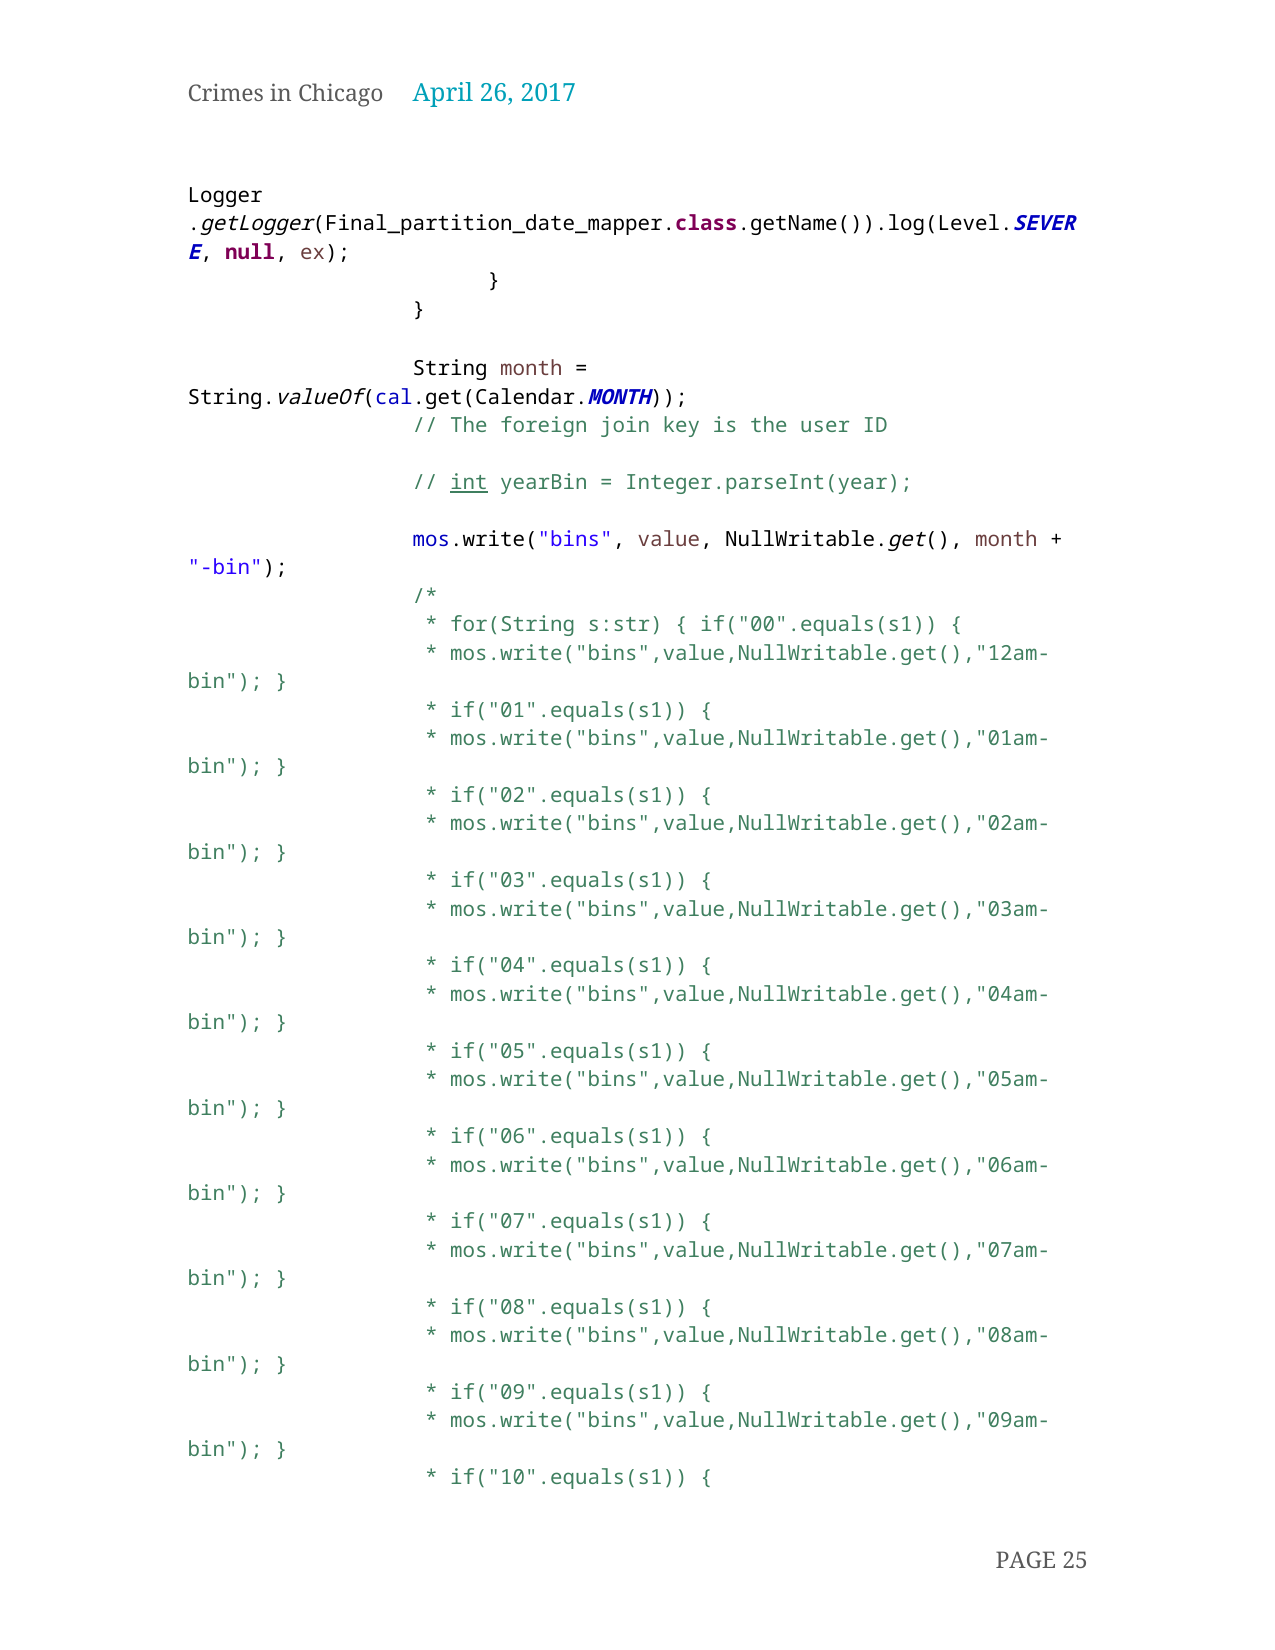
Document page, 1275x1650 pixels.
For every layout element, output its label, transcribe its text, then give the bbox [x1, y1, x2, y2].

text * mos.write("bins",value,NullWritable.get(),"04am-bin"); } [187, 979, 1087, 1036]
text mos.write("bins", value, NullWritable.get(), month + "-bin"); [187, 524, 1087, 581]
text * if("04".equals(s1)) { [187, 951, 1087, 979]
text * if("05".equals(s1)) { [187, 1036, 1087, 1064]
text * if("06".equals(s1)) { [187, 1121, 1087, 1150]
text * if("03".equals(s1)) { [187, 865, 1087, 894]
text * if("08".equals(s1)) { [187, 1292, 1087, 1320]
text * if("10".equals(s1)) { [187, 1462, 1087, 1491]
text * mos.write("bins",value,NullWritable.get(),"05am-bin"); } [187, 1064, 1087, 1121]
text * for(String s:str) { if("00".equals(s1)) { [187, 609, 1087, 638]
text String month = String.valueOf(cal.get(Calendar.MONTH)); [187, 353, 1087, 410]
text * if("02".equals(s1)) { [187, 780, 1087, 808]
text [187, 180, 1087, 265]
text * if("01".equals(s1)) { [187, 695, 1087, 723]
text * mos.write("bins",value,NullWritable.get(),"03am-bin"); } [187, 894, 1087, 951]
text } [187, 294, 1087, 322]
text * mos.write("bins",value,NullWritable.get(),"08am-bin"); } [187, 1320, 1087, 1377]
text * mos.write("bins",value,NullWritable.get(),"06am-bin"); } [187, 1150, 1087, 1207]
text * if("09".equals(s1)) { [187, 1377, 1087, 1406]
text * mos.write("bins",value,NullWritable.get(),"07am-bin"); } [187, 1235, 1087, 1292]
text * mos.write("bins",value,NullWritable.get(),"09am-bin"); } [187, 1406, 1087, 1462]
text * if("07".equals(s1)) { [187, 1207, 1087, 1235]
text * mos.write("bins",value,NullWritable.get(),"02am-bin"); } [187, 808, 1087, 865]
text // int yearBin = Integer.parseInt(year); [187, 467, 1087, 496]
text } [187, 265, 1087, 294]
text * mos.write("bins",value,NullWritable.get(),"01am-bin"); } [187, 723, 1087, 780]
text // The foreign join key is the user ID [187, 410, 1087, 439]
text /* [187, 581, 1087, 609]
text * mos.write("bins",value,NullWritable.get(),"12am-bin"); } [187, 638, 1087, 695]
